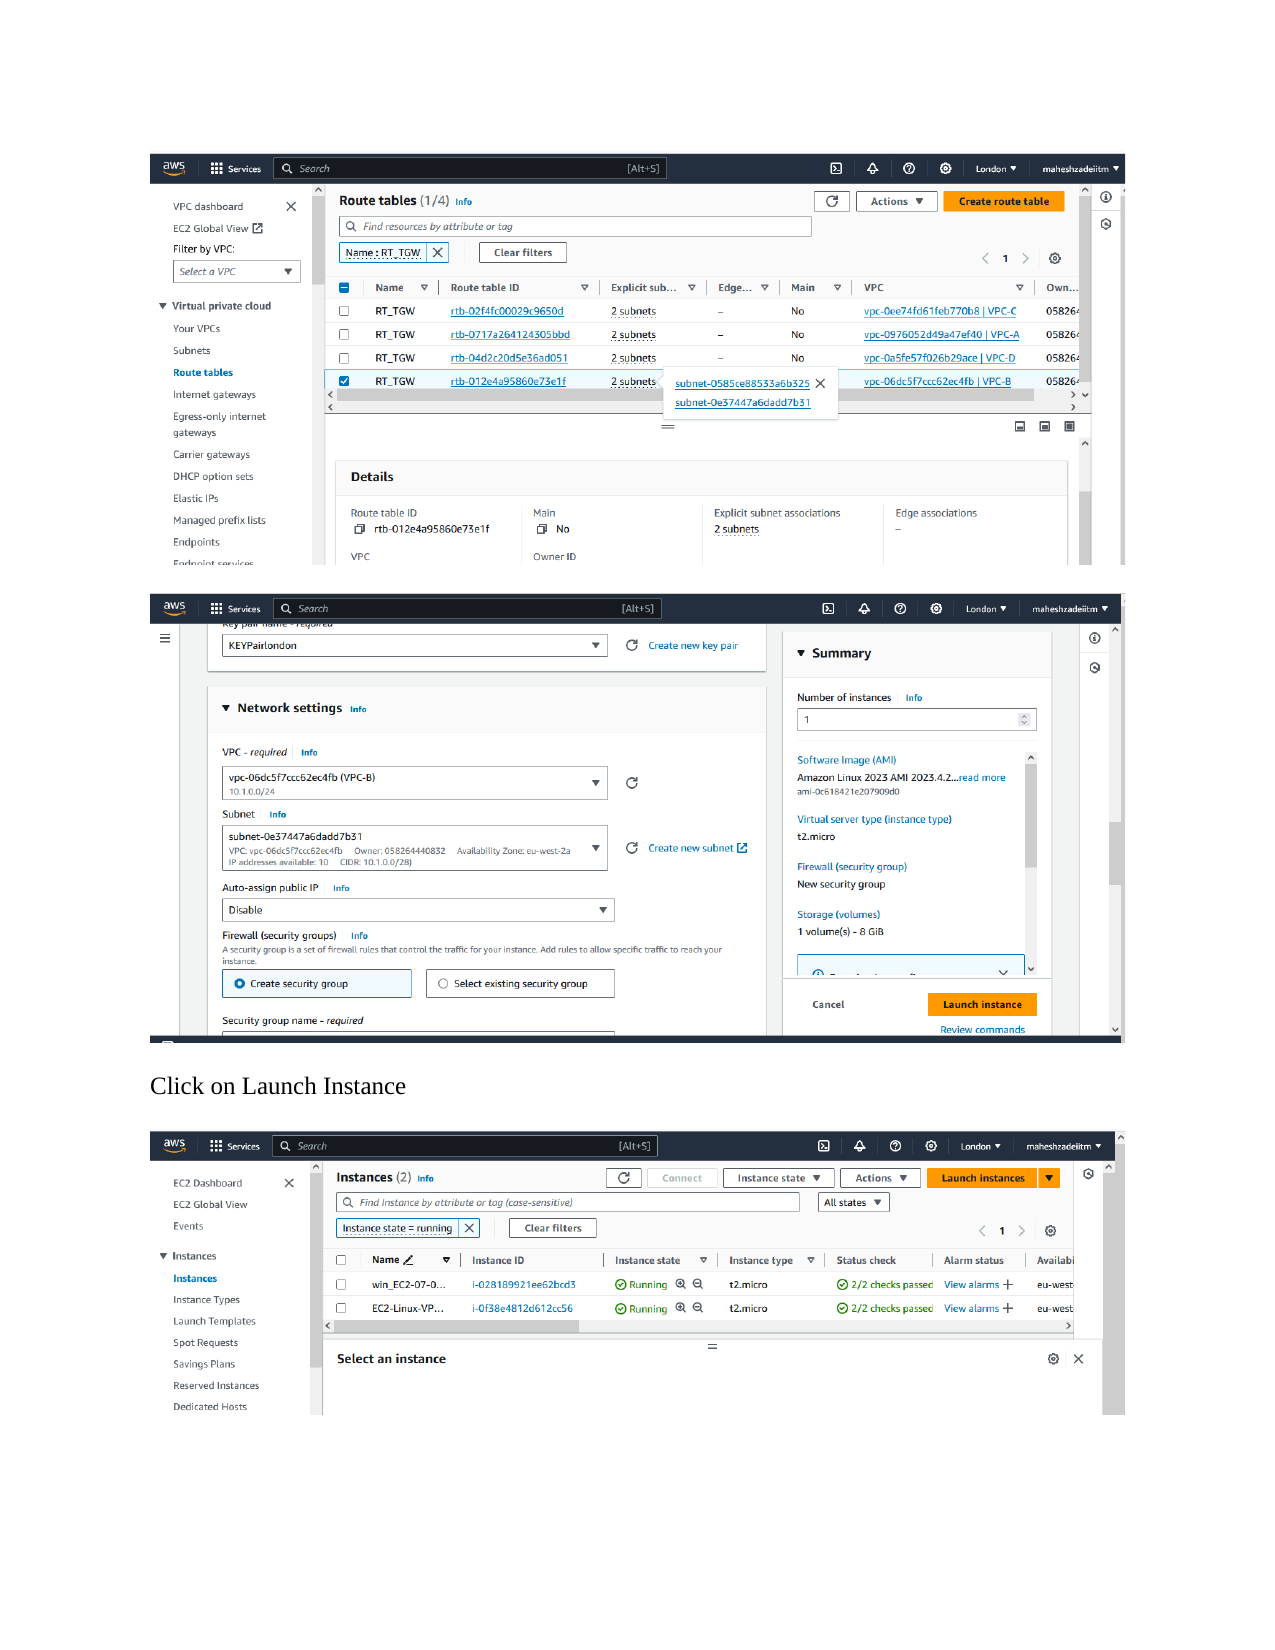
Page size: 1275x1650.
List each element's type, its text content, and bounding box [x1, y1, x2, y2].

text Click on Launch Instance [150, 1071, 1125, 1100]
picture [150, 1129, 1125, 1415]
picture [150, 150, 1125, 565]
picture [150, 593, 1125, 1043]
